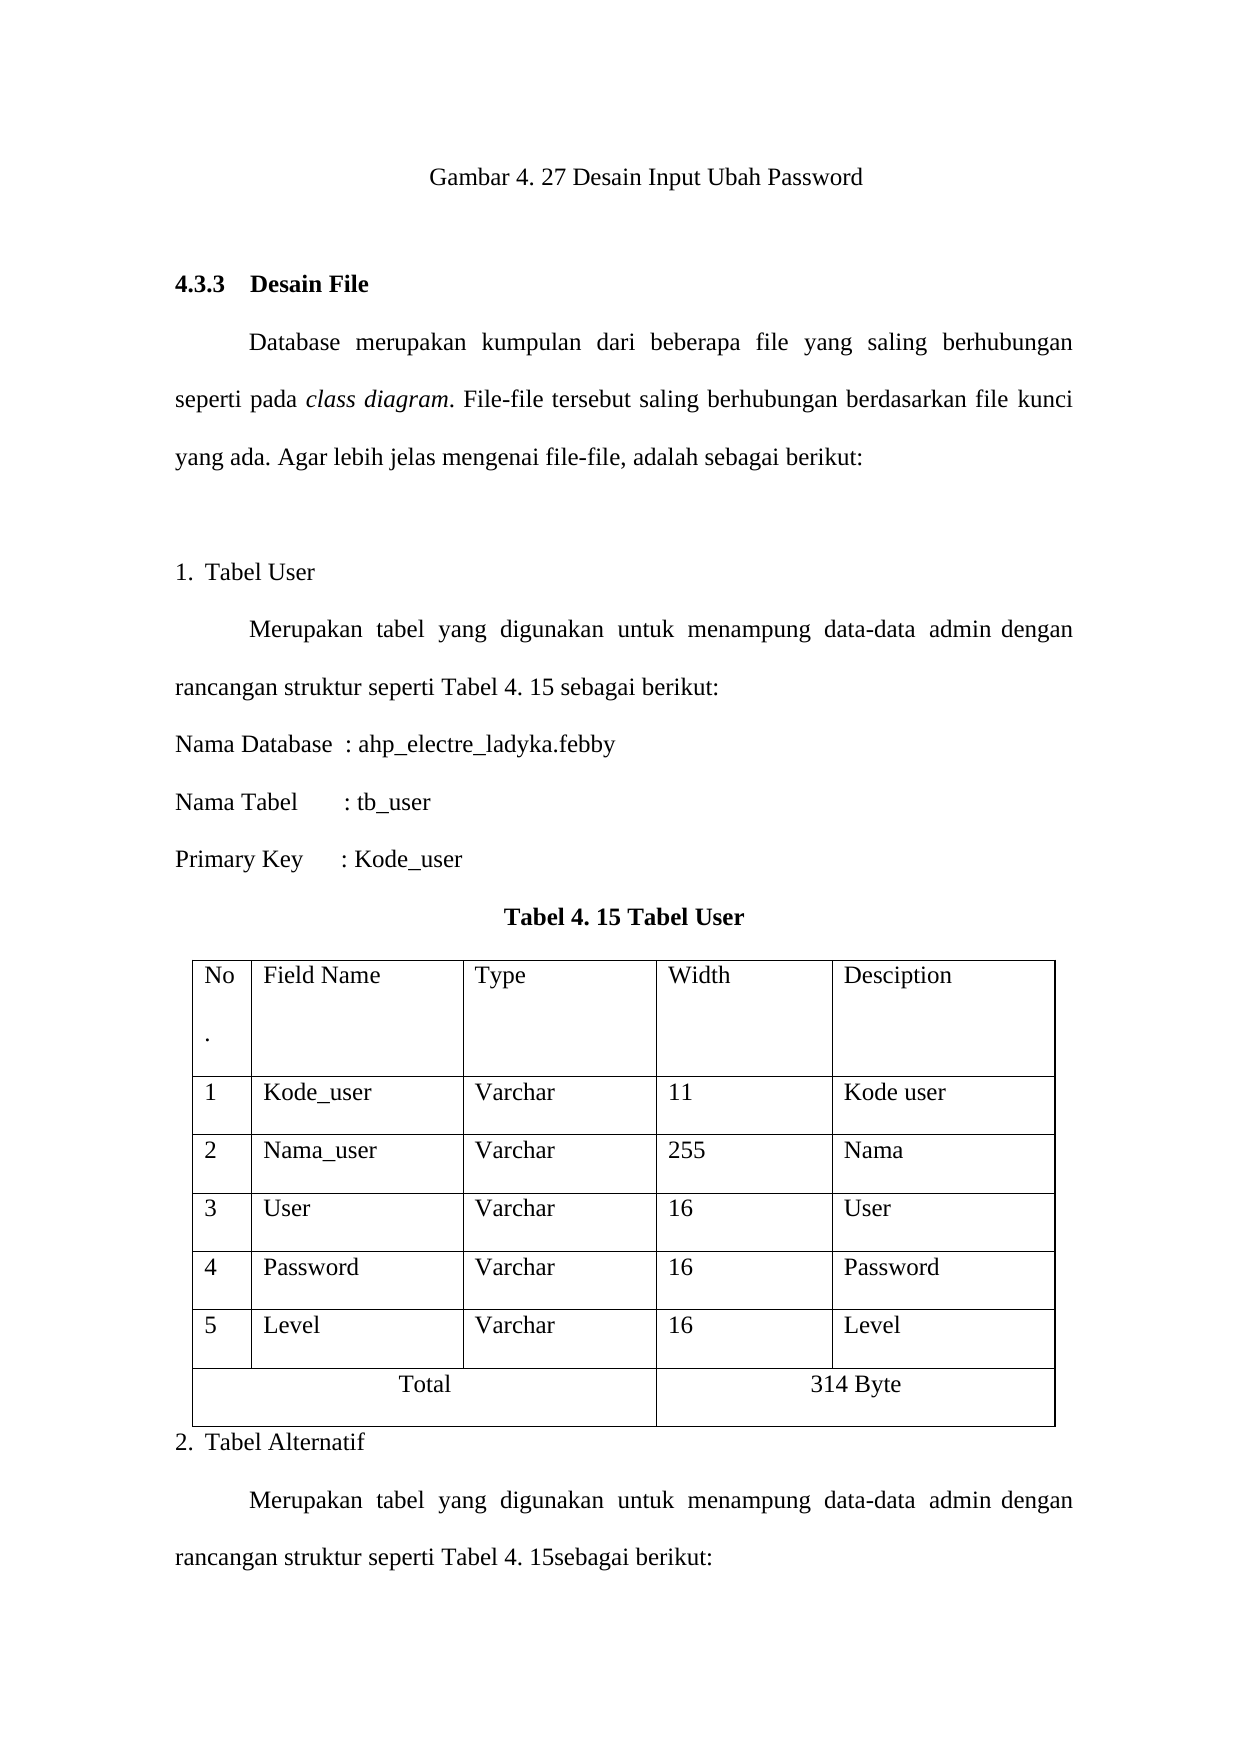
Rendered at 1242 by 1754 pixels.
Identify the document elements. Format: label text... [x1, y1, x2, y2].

table_cell Varchar [464, 1252, 656, 1309]
text Primary Key : Kode_user [175, 844, 1073, 873]
table_cell Varchar [464, 1194, 656, 1251]
table_cell 3 [193, 1194, 251, 1251]
table_cell 16 [657, 1194, 832, 1251]
table_cell 1 [193, 1077, 251, 1134]
table_cell User [252, 1194, 463, 1251]
table_cell 16 [657, 1252, 832, 1309]
subtitle Desain File [175, 269, 1073, 298]
table_cell 4 [193, 1252, 251, 1309]
table_cell 11 [657, 1077, 832, 1134]
table_cell User [833, 1194, 1054, 1251]
table_cell Total [193, 1369, 656, 1426]
table_cell 5 [193, 1310, 251, 1368]
table_cell 2 [193, 1135, 251, 1192]
table_cell Varchar [464, 1077, 656, 1134]
table_cell Varchar [464, 1135, 656, 1192]
table_cell 314 Byte [657, 1369, 1054, 1426]
text Database merupakan kumpulan dari beberapa file yang saling berhubungan seperti pada class diagram. File-file tersebut saling berhubungan berdasarkan file kunci yang ada. Agar lebih jelas mengenai file-file, adalah sebagai berikut: [175, 327, 1073, 471]
table_cell 16 [657, 1310, 832, 1368]
table_cell Kode user [833, 1077, 1054, 1134]
table_header Desciption [833, 961, 1054, 1076]
table_cell 255 [657, 1135, 832, 1192]
table_cell Password [833, 1252, 1054, 1309]
list Tabel Alternatif [175, 1427, 1073, 1456]
table_header Field Name [252, 961, 463, 1076]
list Tabel User [175, 557, 1073, 586]
table_cell Nama_user [252, 1135, 463, 1192]
text Nama Tabel : tb_user [175, 787, 1073, 816]
table_cell Password [252, 1252, 463, 1309]
table_cell Level [833, 1310, 1054, 1368]
table_cell Nama [833, 1135, 1054, 1192]
list Gambar 4. 27 Desain Input Ubah Password [219, 162, 1073, 191]
table_header No. [193, 961, 251, 1076]
table_cell Varchar [464, 1310, 656, 1368]
text Nama Database : ahp_electre_ladyka.febby [175, 729, 1073, 758]
table_header Width [657, 961, 832, 1076]
table_cell Level [252, 1310, 463, 1368]
table_cell Kode_user [252, 1077, 463, 1134]
table_header Type [464, 961, 656, 1076]
